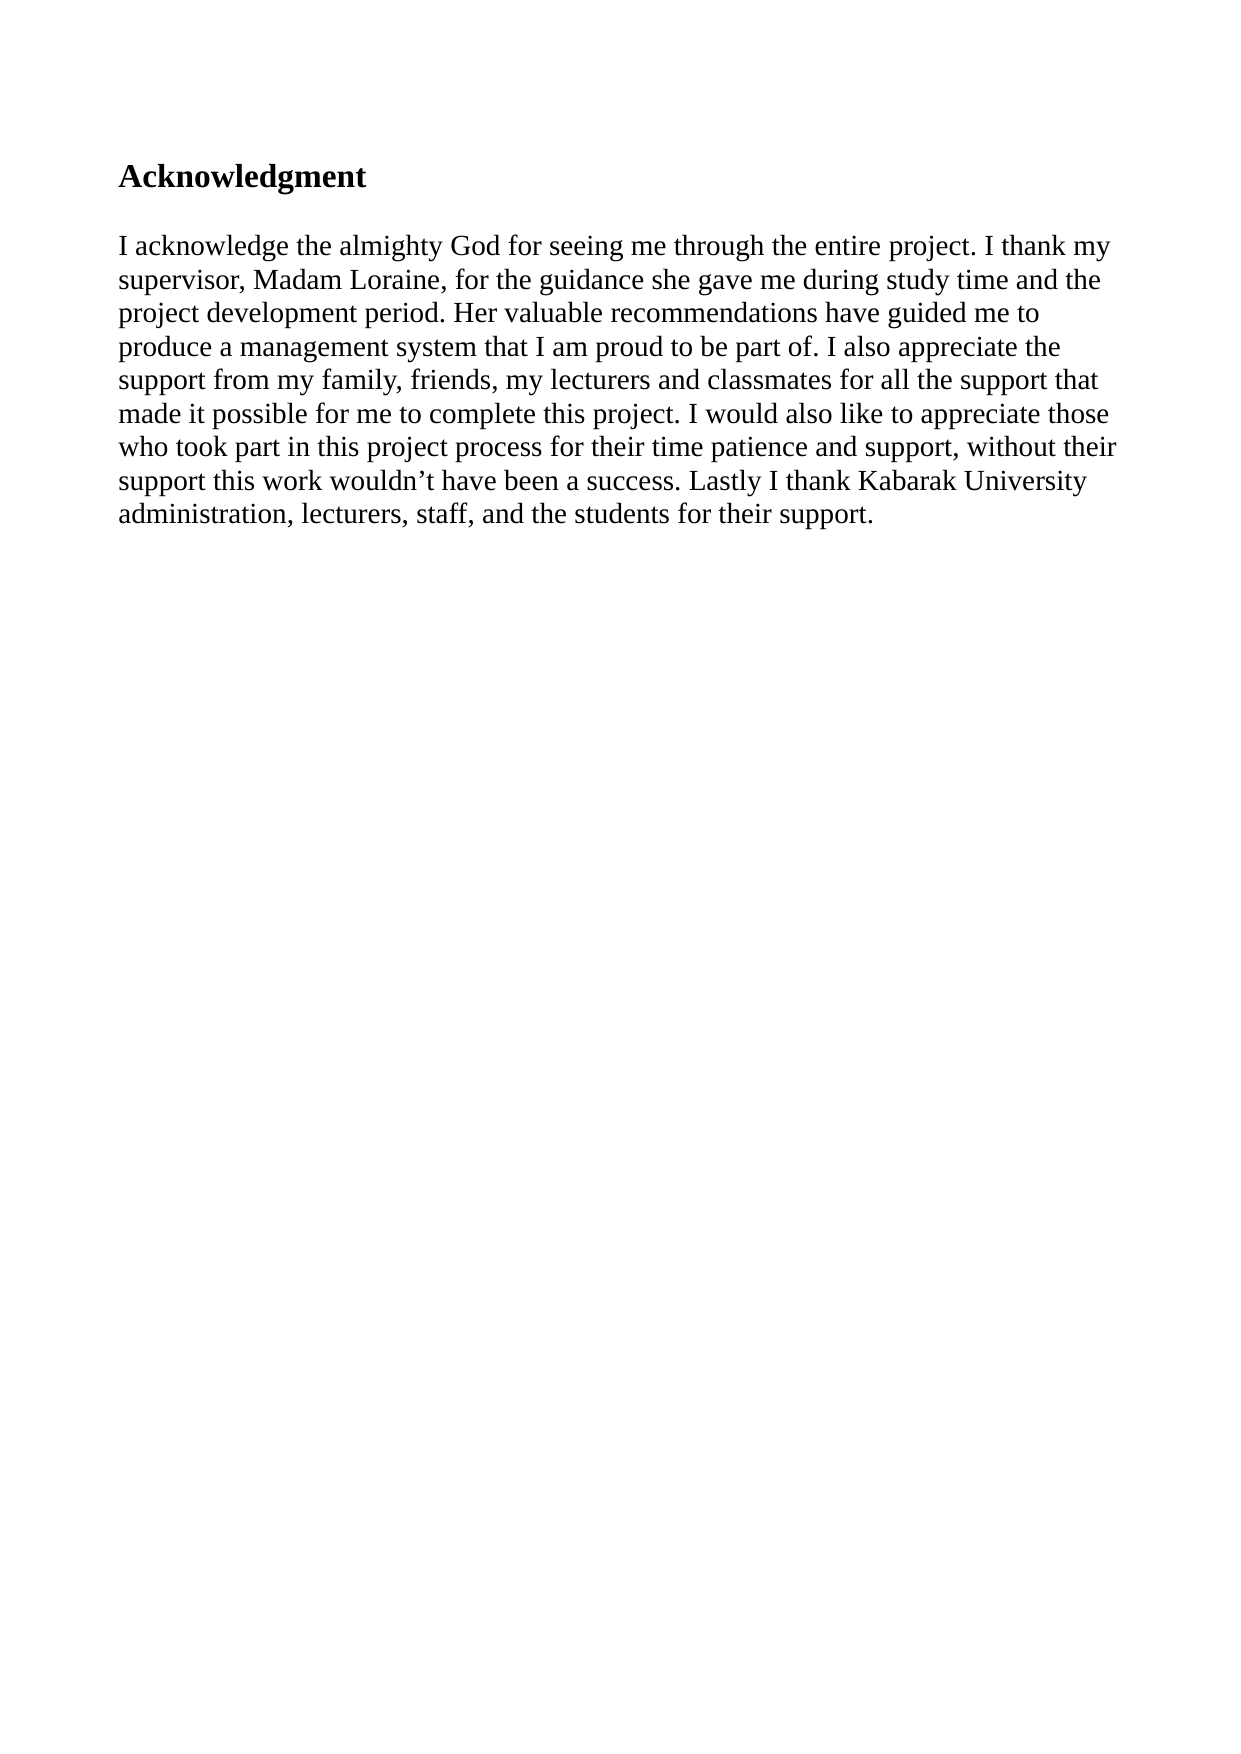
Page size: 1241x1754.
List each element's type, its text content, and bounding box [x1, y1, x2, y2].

text Acknowledgment [118, 156, 1122, 195]
text I acknowledge the almighty God for seeing me through the entire project. I thank my supervisor, Madam Loraine, for the guidance she gave me during study time and the project development period. Her valuable recommendations have guided me to produce a management system that I am proud to be part of. I also appreciate the support from my family, friends, my lecturers and classmates for all the support that made it possible for me to complete this project. I would also like to appreciate those who took part in this project process for their time patience and support, without their support this work wouldn’t have been a success. Lastly I thank Kabarak University administration, lecturers, staff, and the students for their support. [118, 228, 1122, 530]
